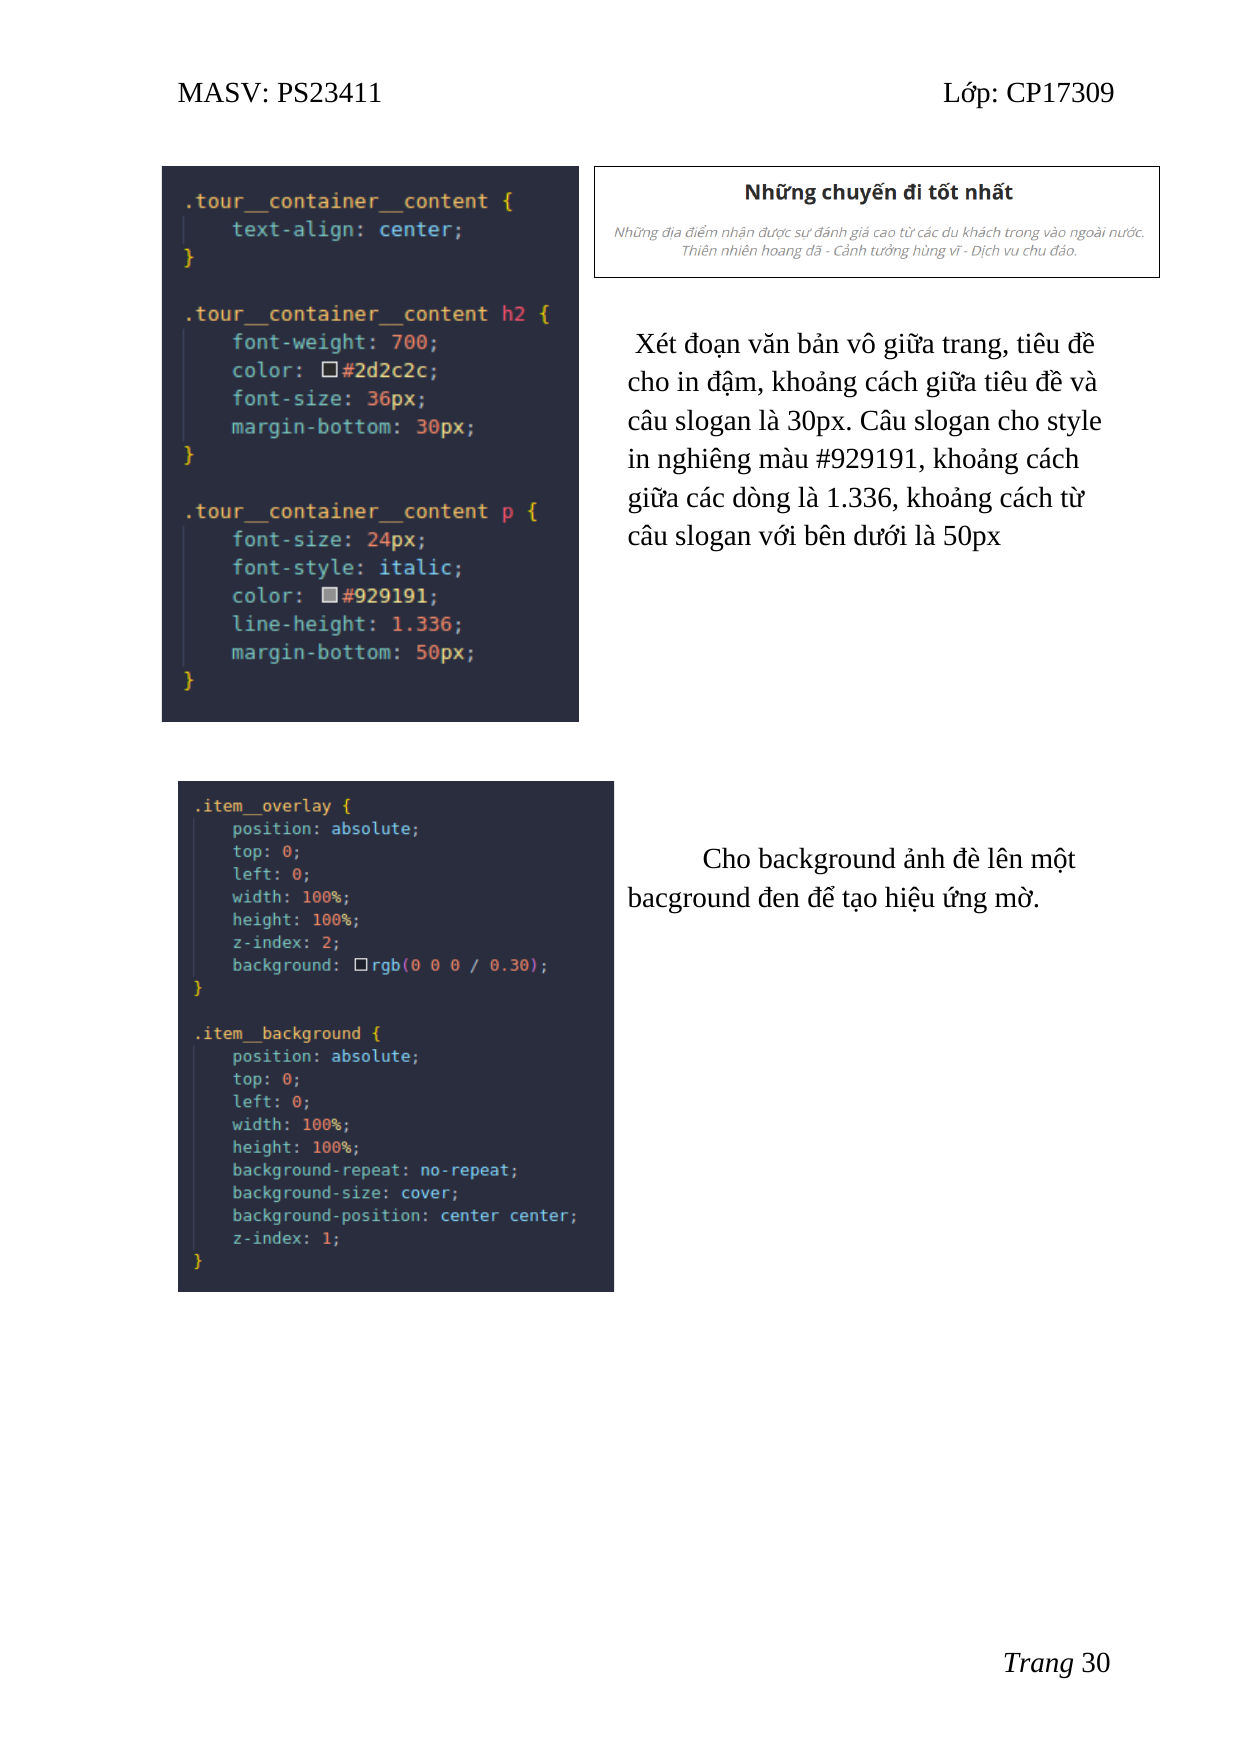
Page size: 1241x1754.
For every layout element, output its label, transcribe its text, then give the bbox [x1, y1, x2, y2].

text Cho background ảnh đè lên một bacground đen để tạo hiệu ứng mờ. [615, 841, 1110, 913]
picture [595, 167, 1159, 277]
text Xét đoạn văn bản vô giữa trang, tiêu đề cho in đậm, khoảng cách giữa tiêu đề và câu slogan là 30px. Câu slogan cho style in nghiêng màu #929191, khoảng cách giữa các dòng là 1.336, khoảng cách từ câu slogan với bên dưới là 50px [579, 326, 1110, 552]
picture [178, 781, 615, 1292]
picture [161, 166, 579, 722]
